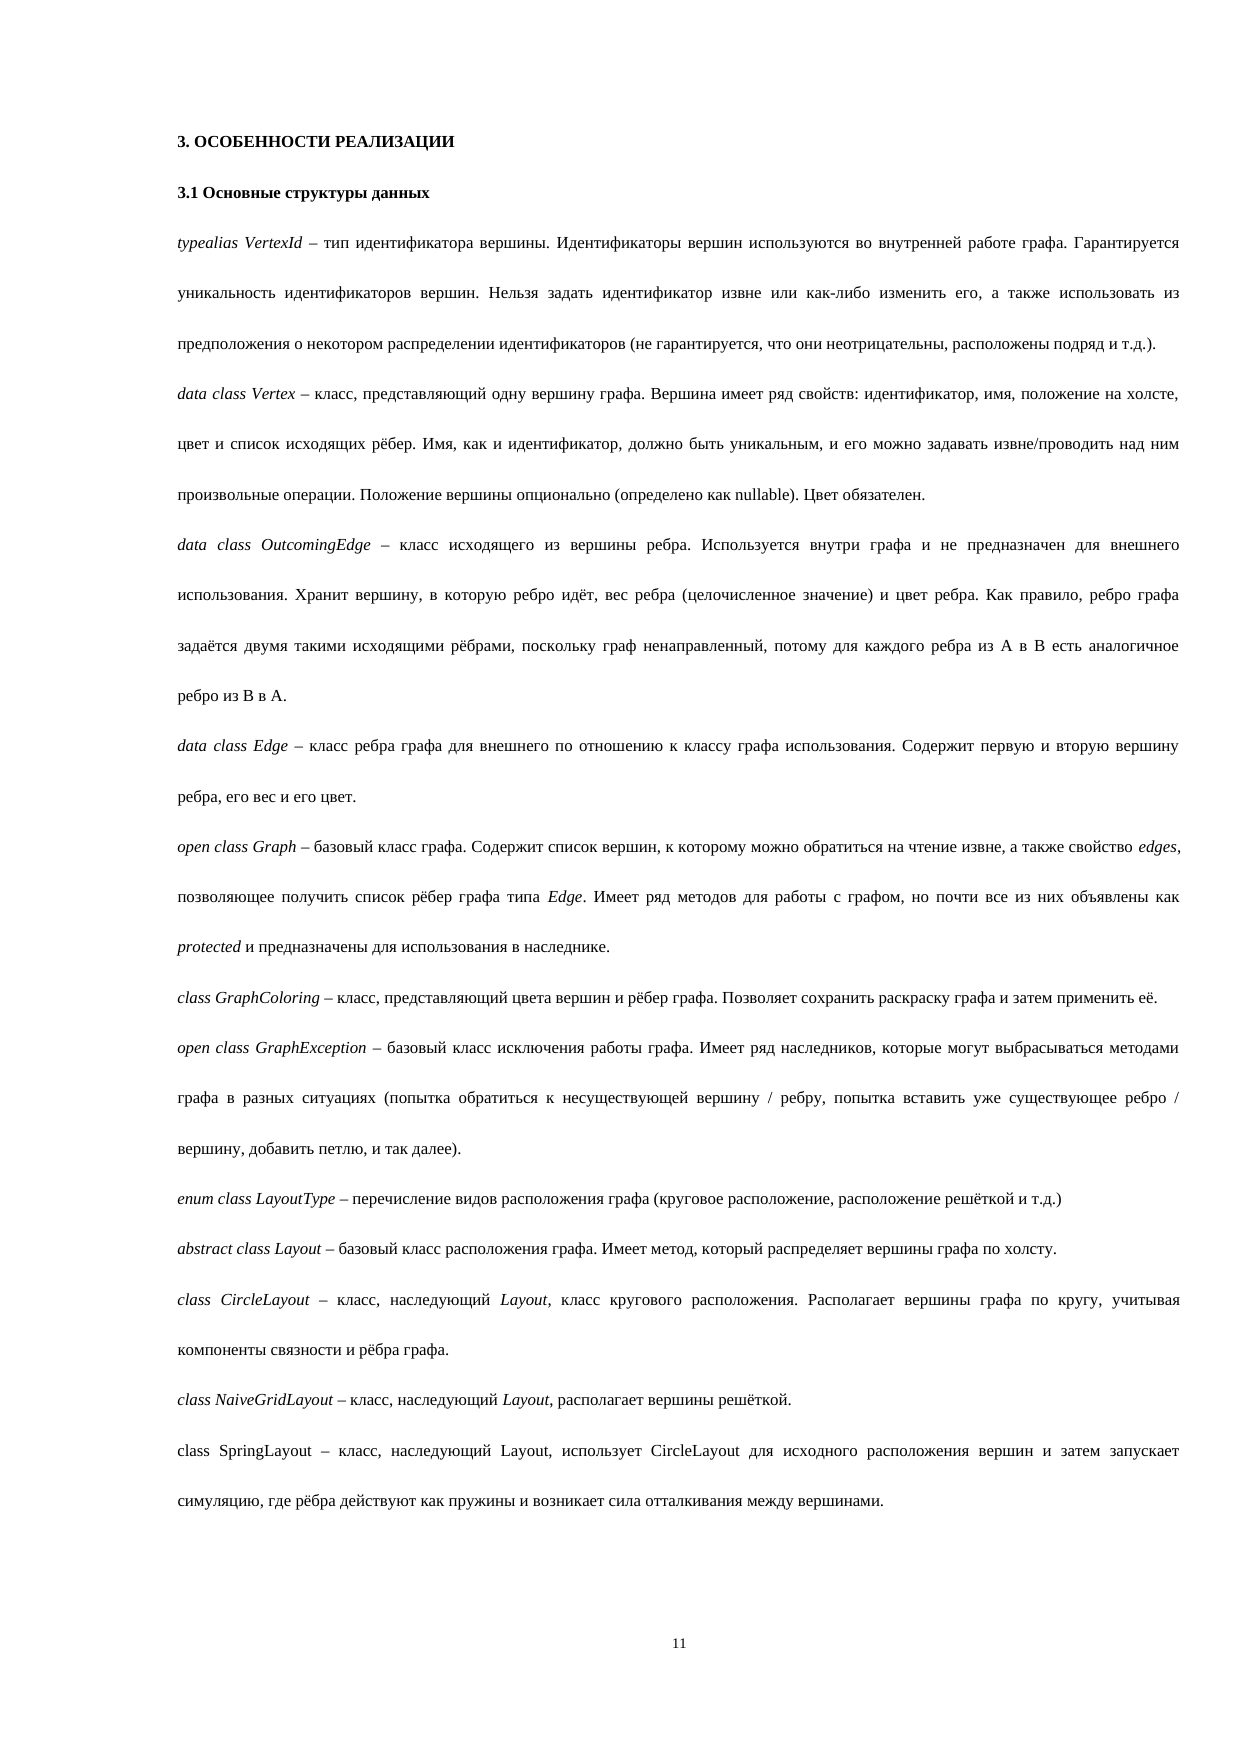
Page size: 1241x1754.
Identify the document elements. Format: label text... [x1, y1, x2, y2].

text class CircleLayout – класс, наследующий Layout, класс кругового расположения. Располагает вершины графа по кругу, учитывая компоненты связности и рёбра графа. [177, 1275, 1181, 1359]
text open class GraphException – базовый класс исключения работы графа. Имеет ряд наследников, которые могут выбрасываться методами графа в разных ситуациях (попытка обратиться к несуществующей вершину / ребру, попытка вставить уже существующее ребро / вершину, добавить петлю, и так далее). [177, 1024, 1181, 1158]
text class SpringLayout – класс, наследующий Layout, использует CircleLayout для исходного расположения вершин и затем запускает симуляцию, где рёбра действуют как пружины и возникает сила отталкивания между вершинами. [177, 1426, 1181, 1510]
text 3. ОСОБЕННОСТИ РЕАЛИЗАЦИИ [177, 118, 1181, 152]
text open class Graph – базовый класс графа. Содержит список вершин, к которому можно обратиться на чтение извне, а также свойство edges, позволяющее получить список рёбер графа типа Edge. Имеет ряд методов для работы с графом, но почти все из них объявлены как protected и предназначены для использования в наследнике. [177, 822, 1181, 957]
text typealias VertexId – тип идентификатора вершины. Идентификаторы вершин используются во внутренней работе графа. Гарантируется уникальность идентификаторов вершин. Нельзя задать идентификатор извне или как-либо изменить его, а также использовать из предположения о некотором распределении идентификаторов (не гарантируется, что они неотрицательны, расположены подряд и т.д.). [177, 219, 1181, 353]
text data class OutcomingEdge – класс исходящего из вершины ребра. Используется внутри графа и не предназначен для внешнего использования. Хранит вершину, в которую ребро идёт, вес ребра (целочисленное значение) и цвет ребра. Как правило, ребро графа задаётся двумя такими исходящими рёбрами, поскольку граф ненаправленный, потому для каждого ребра из A в B есть аналогичное ребро из B в A. [177, 521, 1181, 705]
text data class Vertex – класс, представляющий одну вершину графа. Вершина имеет ряд свойств: идентификатор, имя, положение на холсте, цвет и список исходящих рёбер. Имя, как и идентификатор, должно быть уникальным, и его можно задавать извне/проводить над ним произвольные операции. Положение вершины опционально (определено как nullable). Цвет обязателен. [177, 370, 1181, 504]
text enum class LayoutType – перечисление видов расположения графа (круговое расположение, расположение решёткой и т.д.) [177, 1175, 1181, 1208]
text class GraphColoring – класс, представляющий цвета вершин и рёбер графа. Позволяет сохранить раскраску графа и затем применить её. [177, 973, 1181, 1007]
text 3.1 Основные структуры данных [177, 168, 1181, 202]
text abstract class Layout – базовый класс расположения графа. Имеет метод, который распределяет вершины графа по холсту. [177, 1225, 1181, 1258]
text class NaiveGridLayout – класс, наследующий Layout, располагает вершины решёткой. [177, 1376, 1181, 1409]
text data class Edge – класс ребра графа для внешнего по отношению к классу графа использования. Содержит первую и вторую вершину ребра, его вес и его цвет. [177, 722, 1181, 806]
